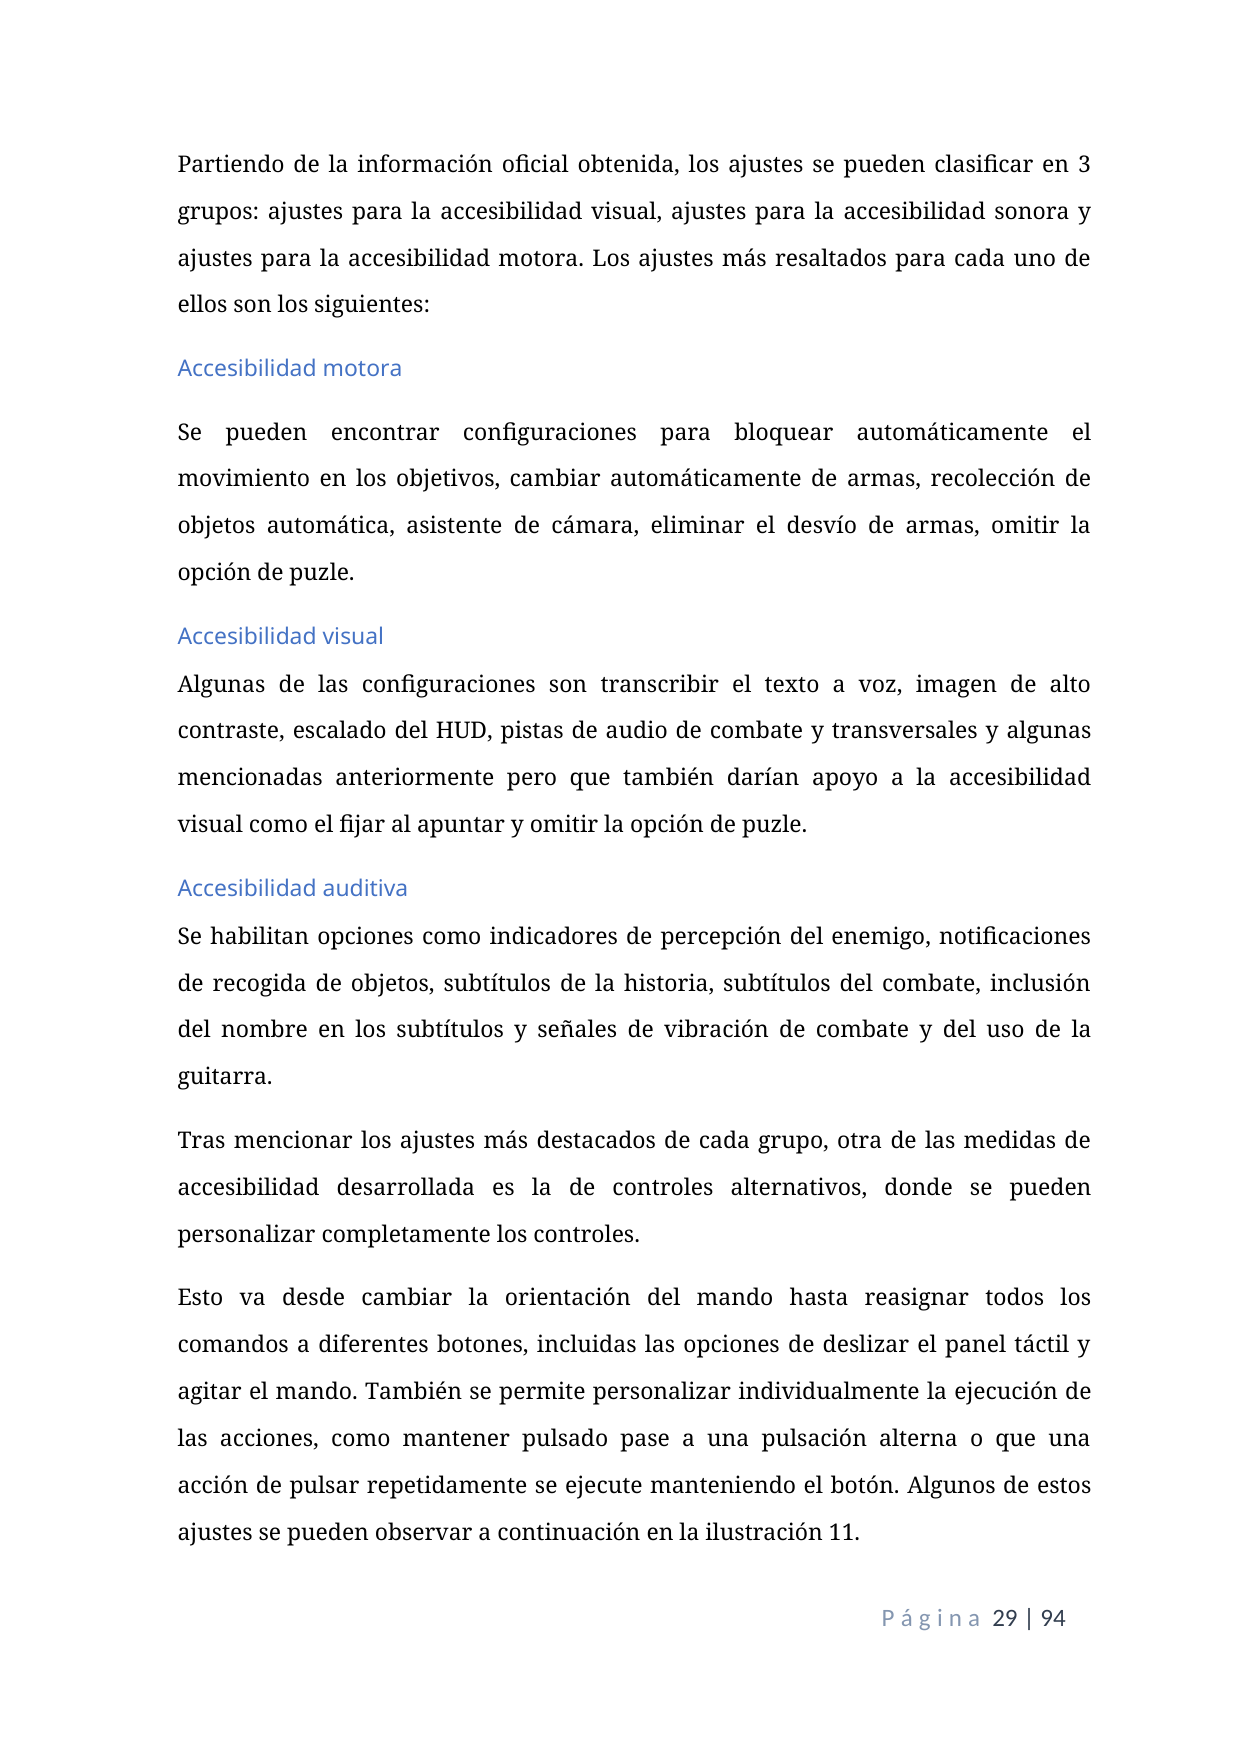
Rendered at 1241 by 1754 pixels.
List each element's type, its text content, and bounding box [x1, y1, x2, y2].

text Algunas de las configuraciones son transcribir el texto a voz, imagen de alto contraste, escalado del HUD, pistas de audio de combate y transversales y algunas mencionadas anteriormente pero que también darían apoyo a la accesibilidad visual como el fijar al apuntar y omitir la opción de puzle. [177, 667, 1092, 839]
text Accesibilidad visual [177, 619, 1092, 651]
text Accesibilidad auditiva [177, 872, 1092, 903]
text Tras mencionar los ajustes más destacados de cada grupo, otra de las medidas de accesibilidad desarrollada es la de controles alternativos, donde se pueden personalizar completamente los controles. [177, 1124, 1092, 1249]
text Partiendo de la información oficial obtenida, los ajustes se pueden clasificar en 3 grupos: ajustes para la accesibilidad visual, ajustes para la accesibilidad sonora y ajustes para la accesibilidad motora. Los ajustes más resaltados para cada uno de ellos son los siguientes: [177, 148, 1092, 319]
text Accesibilidad motora [177, 352, 1092, 383]
text Se habilitan opciones como indicadores de percepción del enemigo, notificaciones de recogida de objetos, subtítulos de la historia, subtítulos del combate, inclusión del nombre en los subtítulos y señales de vibración de combate y del uso de la guitarra. [177, 919, 1092, 1091]
text Se pueden encontrar configuraciones para bloquear automáticamente el movimiento en los objetivos, cambiar automáticamente de armas, recolección de objetos automática, asistente de cámara, eliminar el desvío de armas, omitir la opción de puzle. [177, 415, 1092, 587]
text Esto va desde cambiar la orientación del mando hasta reasignar todos los comandos a diferentes botones, incluidas las opciones de deslizar el panel táctil y agitar el mando. También se permite personalizar individualmente la ejecución de las acciones, como mantener pulsado pase a una pulsación alterna o que una acción de pulsar repetidamente se ejecute manteniendo el botón. Algunos de estos ajustes se pueden observar a continuación en la ilustración 11. [177, 1281, 1092, 1547]
